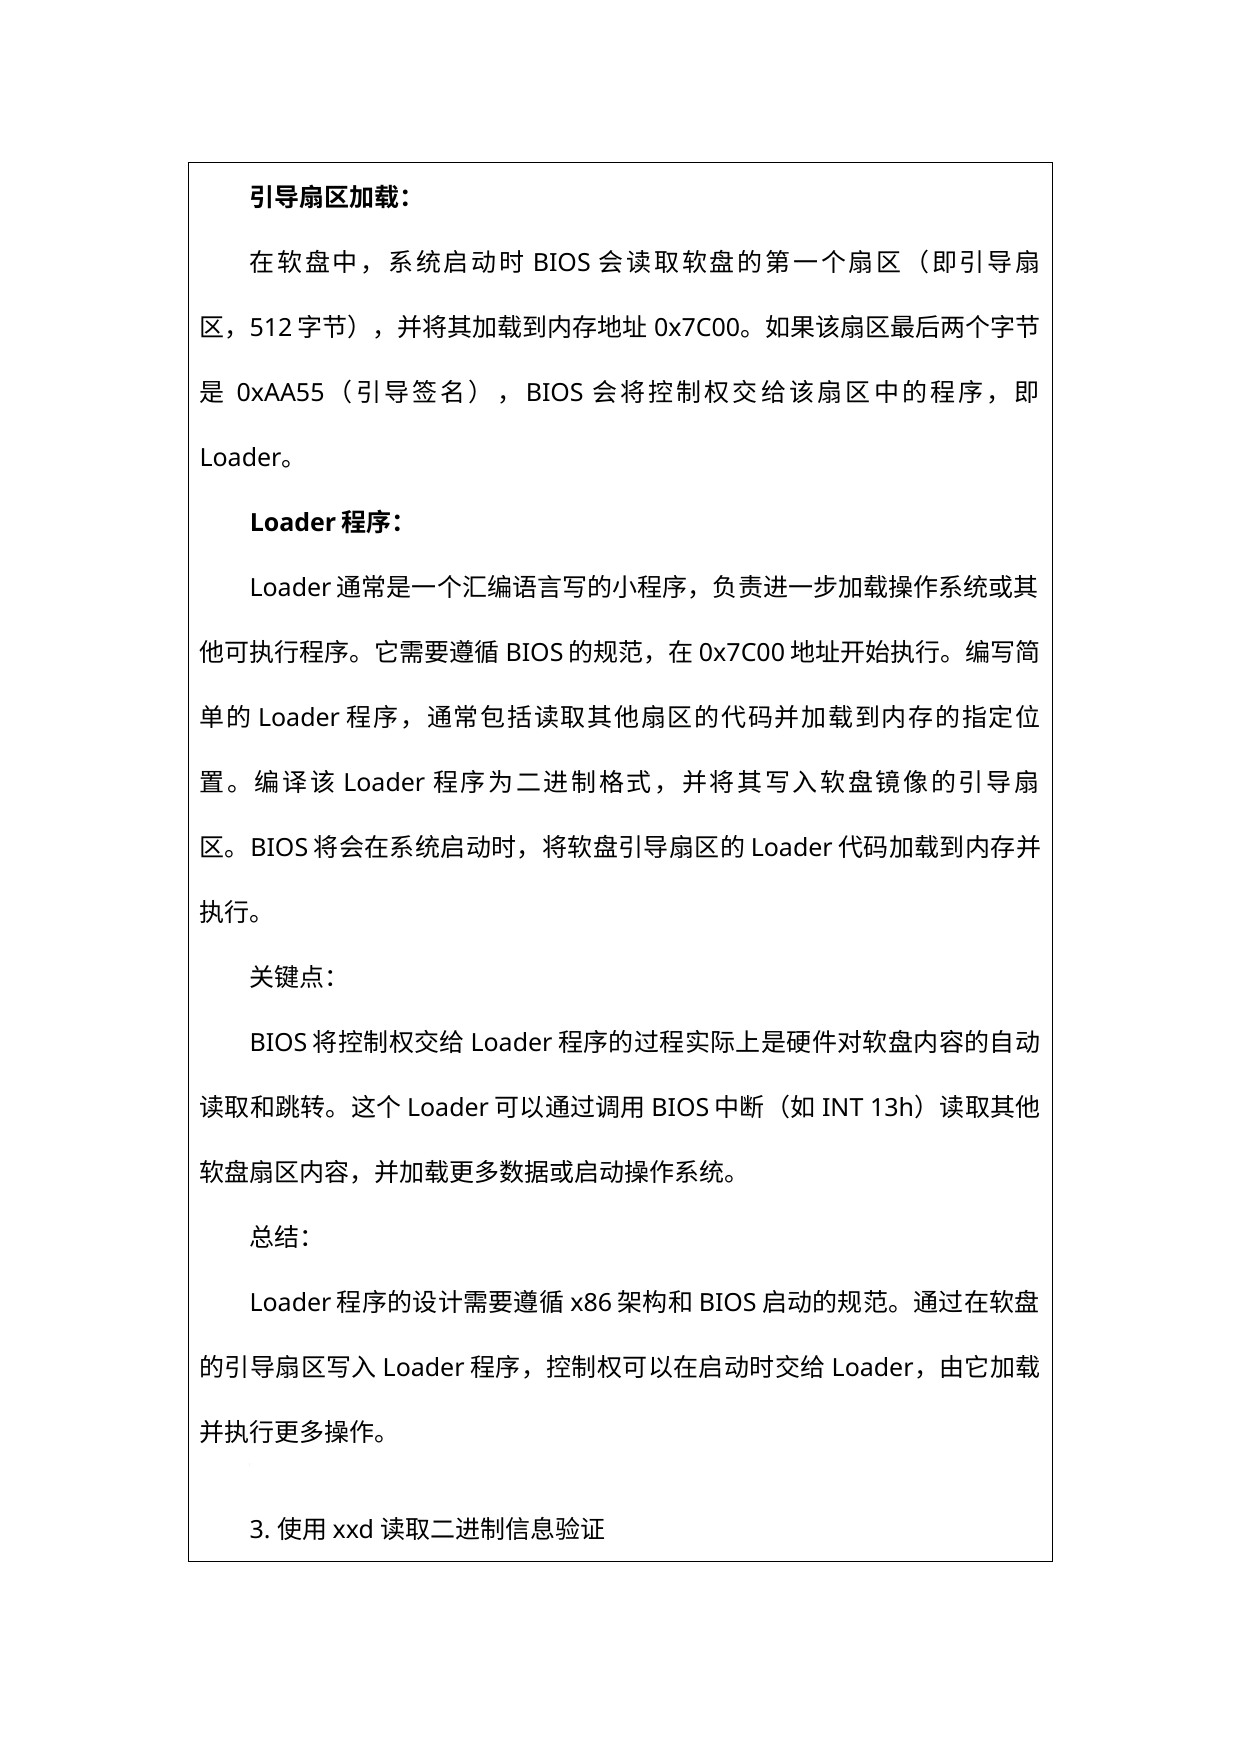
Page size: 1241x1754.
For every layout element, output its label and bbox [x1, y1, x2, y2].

table_cell [189, 163, 1052, 1561]
